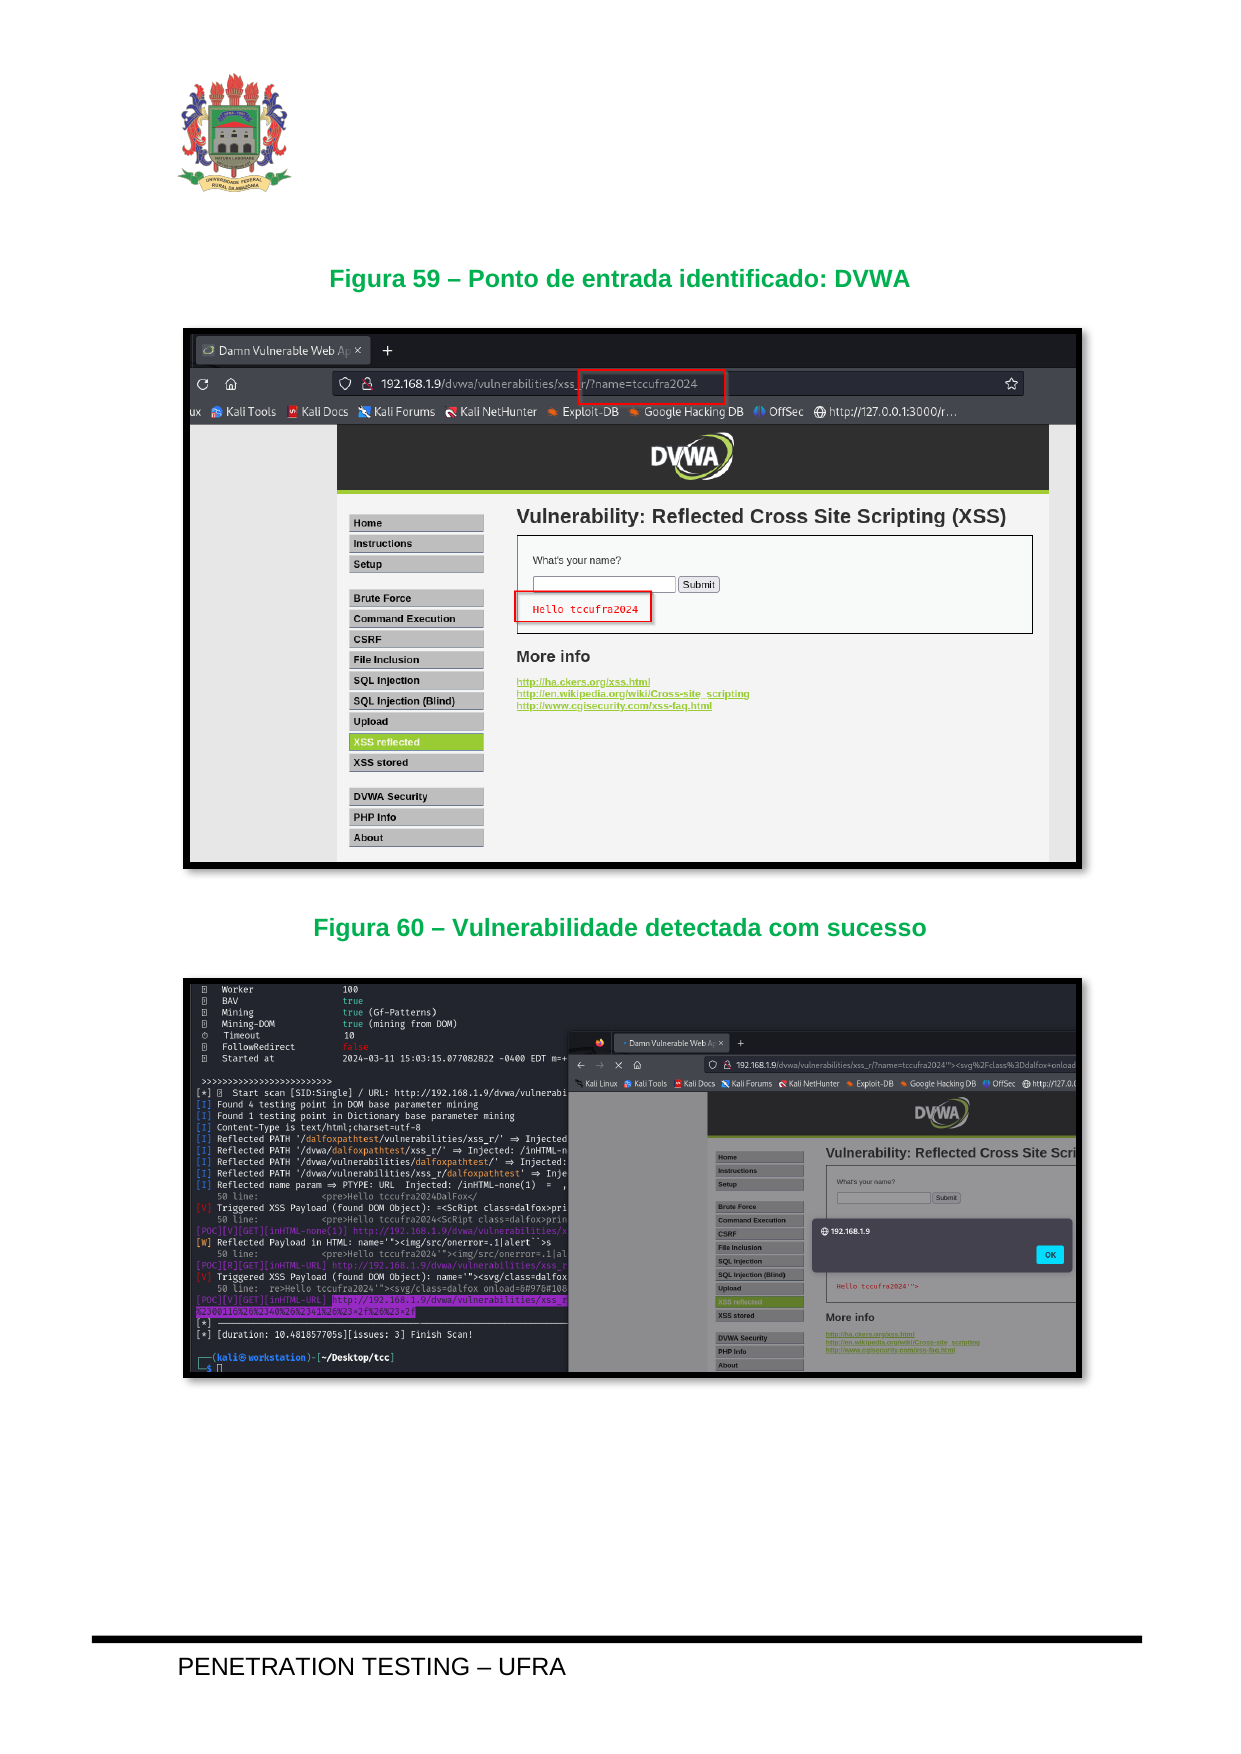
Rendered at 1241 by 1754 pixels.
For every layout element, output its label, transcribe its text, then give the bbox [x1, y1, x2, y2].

text Figura 60 – Vulnerabilidade detectada com sucesso [177, 913, 1063, 942]
picture [190, 334, 1076, 862]
text Figura 59 – Ponto de entrada identificado: DVWA [177, 264, 1063, 292]
picture [190, 984, 1076, 1372]
picture [177, 73, 292, 192]
